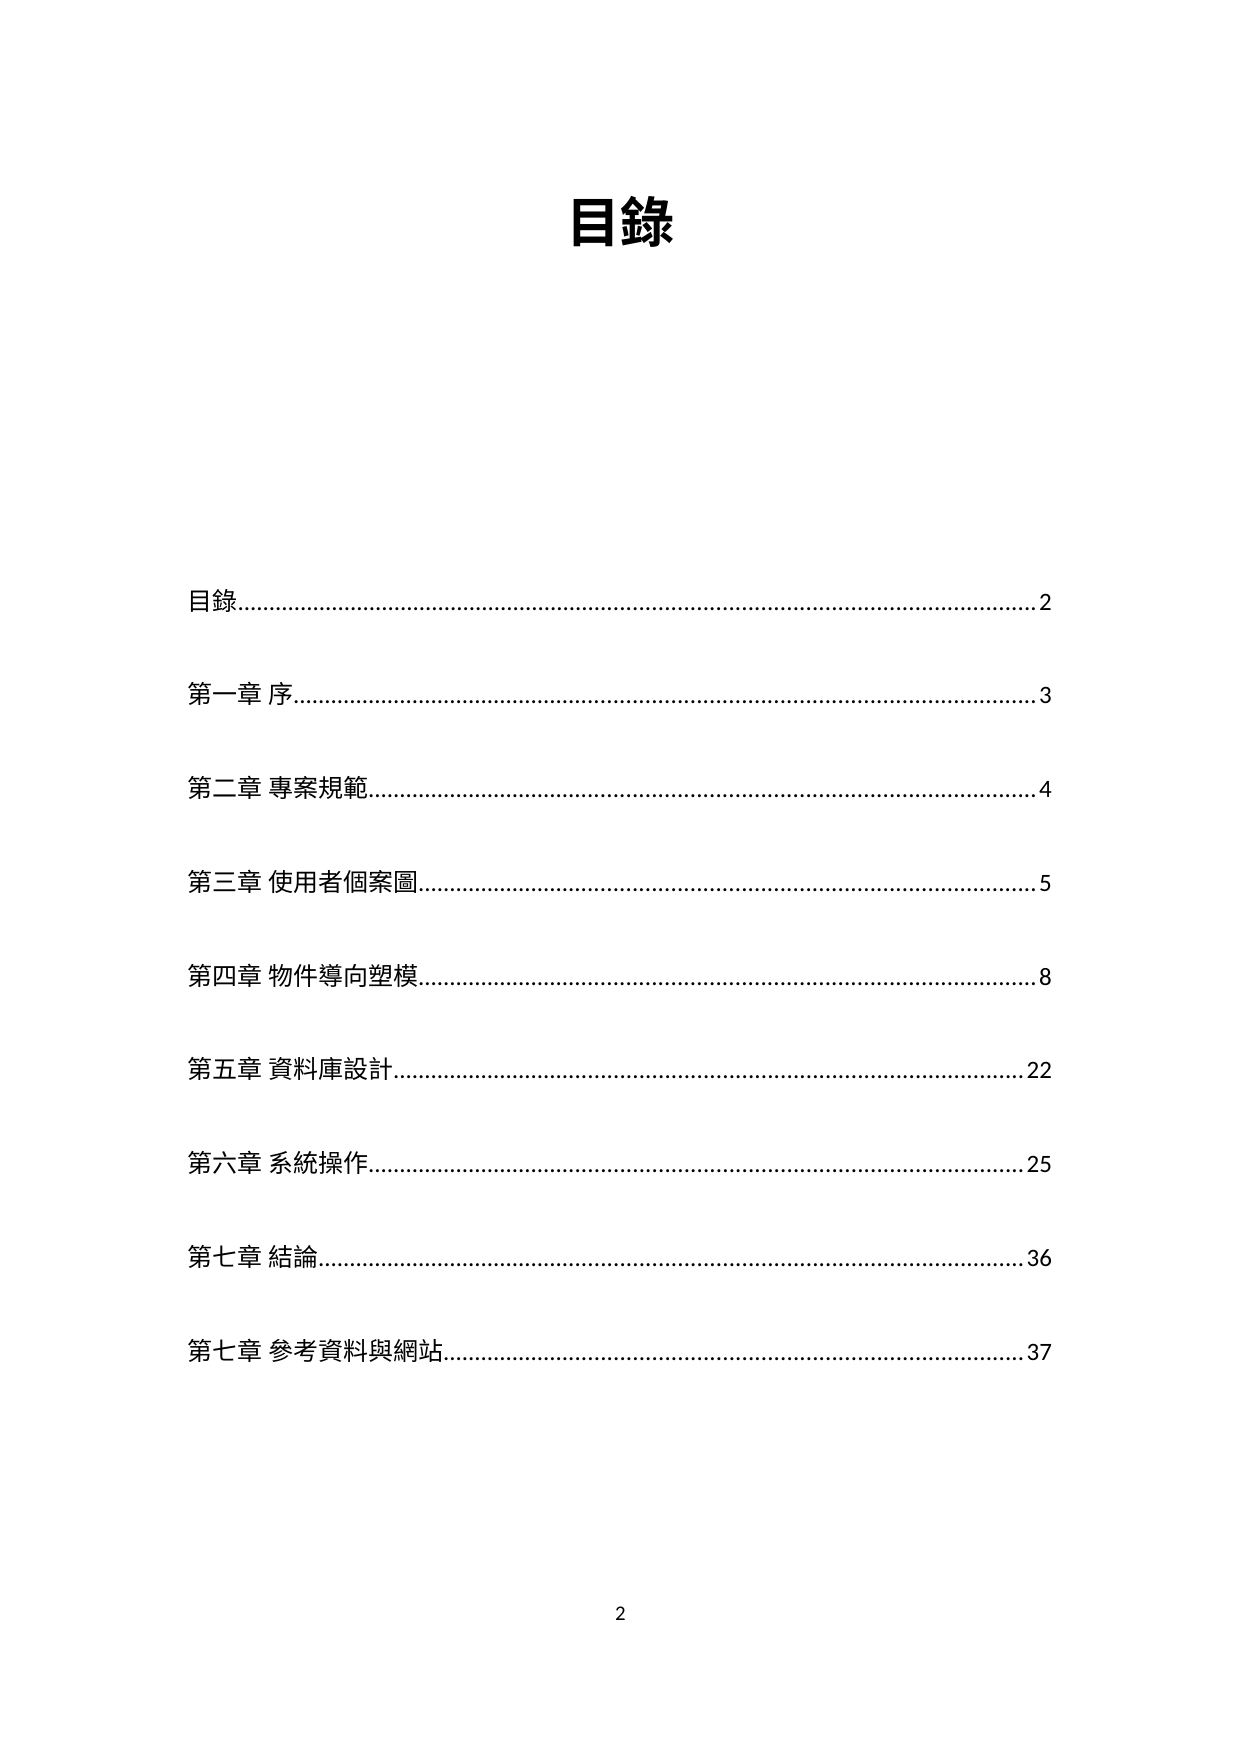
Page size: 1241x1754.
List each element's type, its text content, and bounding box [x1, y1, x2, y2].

subtitle 目錄 [187, 162, 1053, 275]
